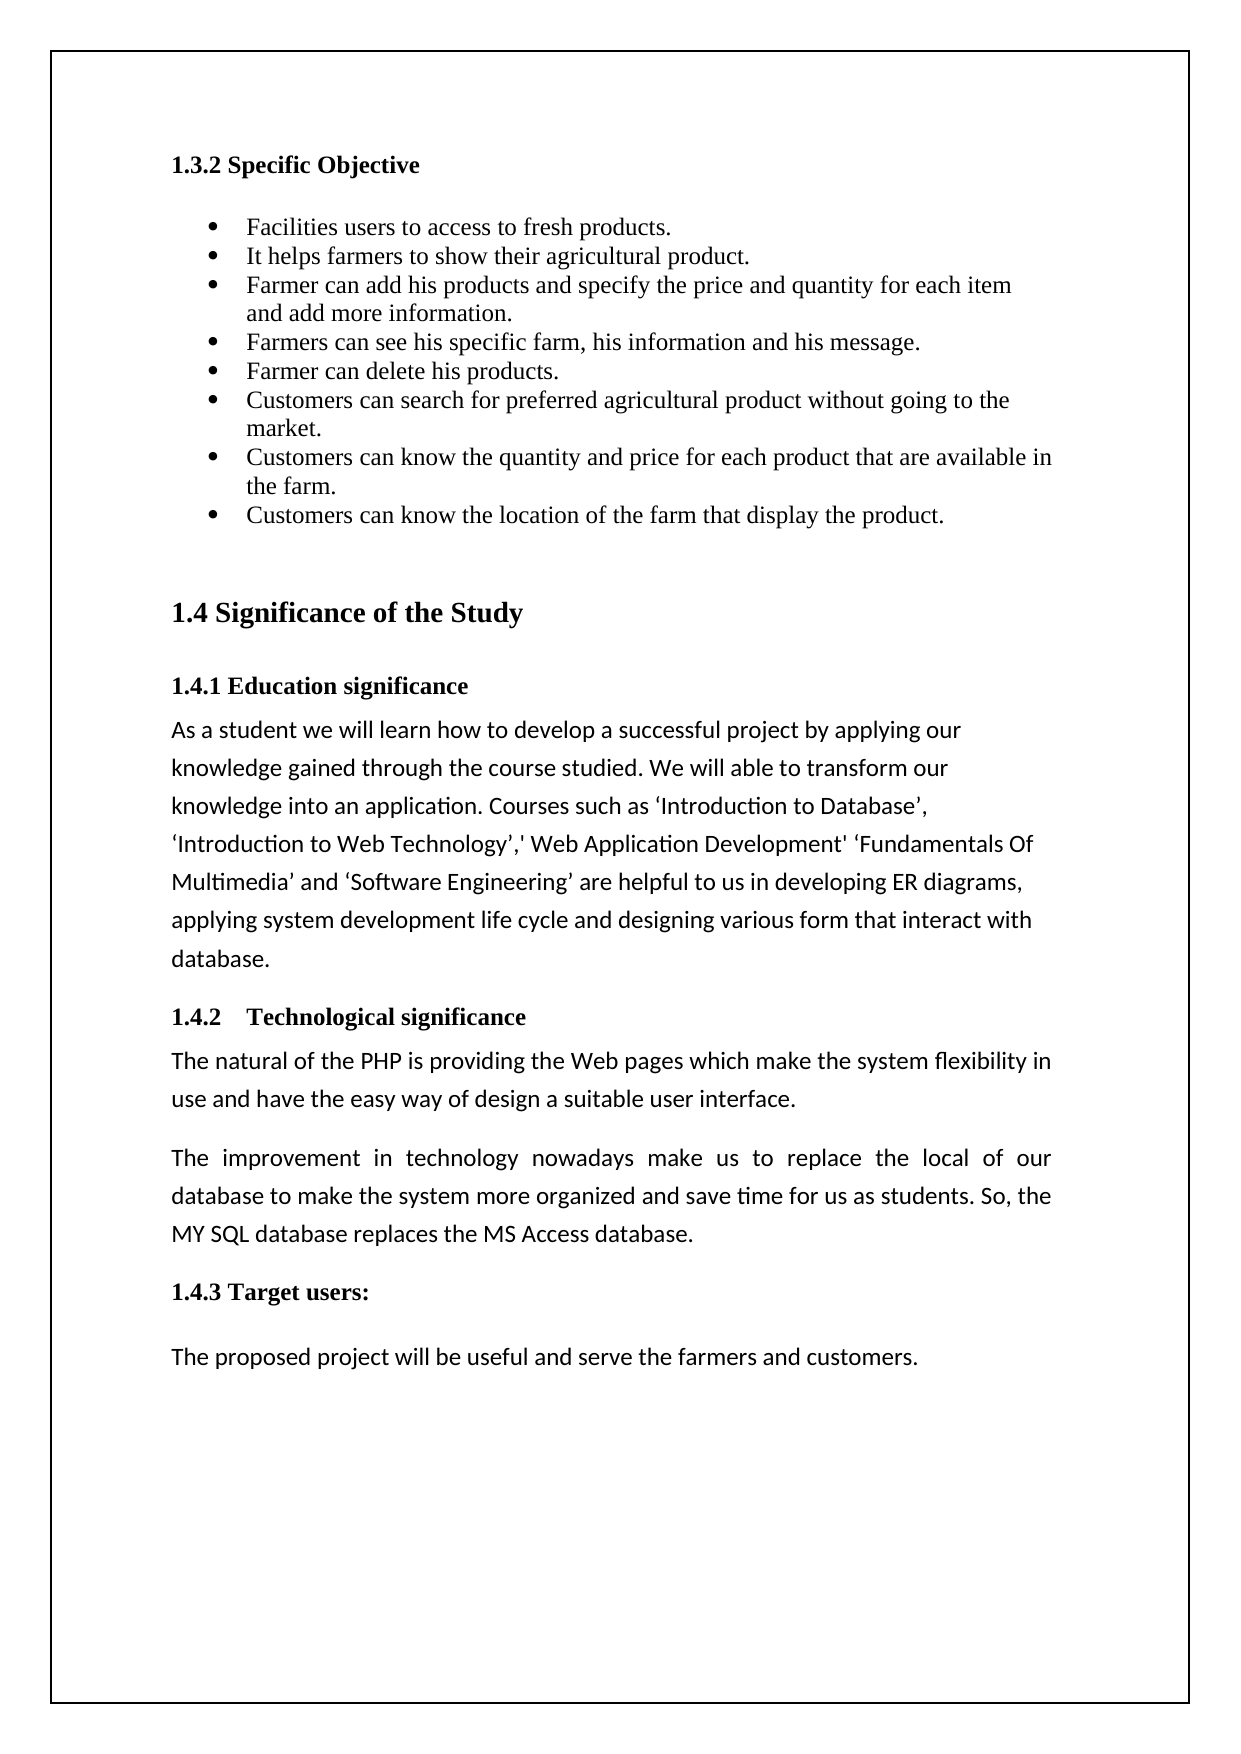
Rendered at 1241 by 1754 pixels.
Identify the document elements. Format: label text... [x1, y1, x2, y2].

list Technological significance [171, 1002, 1053, 1030]
list Facilities users to access to fresh products. [209, 212, 1053, 241]
text The natural of the PHP is providing the Web pages which make the system flexibility in use and have the easy way of design a suitable user interface. [171, 1045, 1053, 1113]
text The improvement in technology nowadays make us to replace the local of our database to make the system more organized and save time for us as students. So, the MY SQL database replaces the MS Access database. [171, 1142, 1053, 1249]
text 1.4.3 Target users: [171, 1277, 1053, 1306]
text As a student we will learn how to develop a successful project by applying our knowledge gained through the course studied. We will able to transform our knowledge into an application. Courses such as ‘Introduction to Database’, ‘Introduction to Web Technology’,' Web Application Development' ‘Fundamentals Of Multimedia’ and ‘Software Engineering’ are helpful to us in developing ER diagrams, applying system development life cycle and designing various form that interact with database. [171, 714, 1053, 973]
list Farmer can add his products and specify the price and quantity for each item and add more information. [209, 270, 1053, 327]
list It helps farmers to show their agricultural product. [209, 241, 1053, 270]
list Customers can know the quantity and price for each product that are available in the farm. [209, 442, 1053, 500]
text 1.3.2 Specific Objective [171, 150, 1053, 179]
text The proposed project will be useful and serve the farmers and customers. [171, 1341, 1053, 1372]
list Customers can search for preferred agricultural product without going to the market. [209, 385, 1053, 442]
text 1.4 Significance of the Study [171, 596, 1053, 629]
list 1.4.1 Education significance [171, 671, 1053, 699]
list Customers can know the location of the farm that display the product. [209, 500, 1053, 528]
list Farmer can delete his products. [209, 356, 1053, 385]
list Farmers can see his specific farm, his information and his message. [209, 327, 1053, 356]
